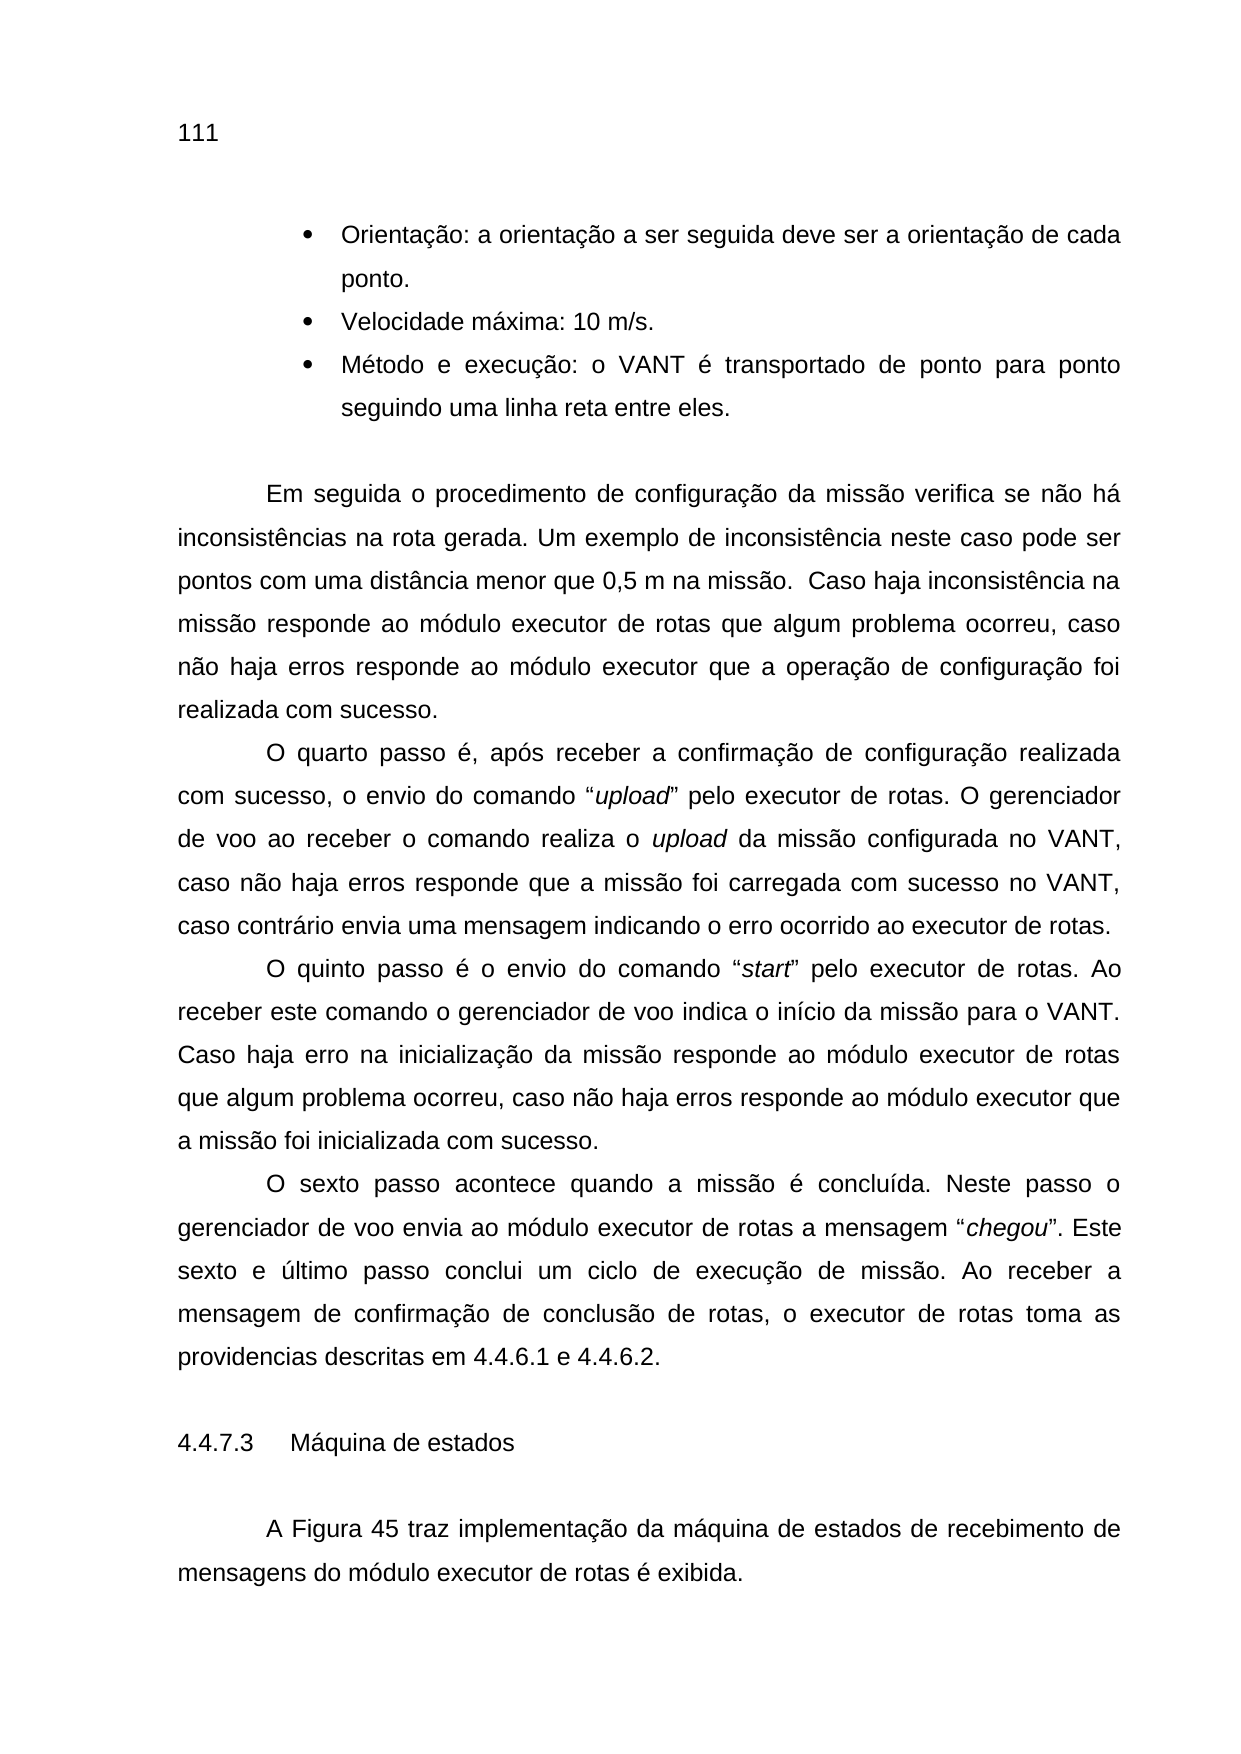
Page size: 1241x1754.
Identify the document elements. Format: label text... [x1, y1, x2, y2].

text A Figura 45 traz implementação da máquina de estados de recebimento de mensagens do módulo executor de rotas é exibida. [177, 1514, 1122, 1586]
list Velocidade máxima: 10 m/s. [303, 307, 1122, 336]
subtitle Máquina de estados [177, 1428, 1122, 1457]
text O quarto passo é, após receber a confirmação de configuração realizada com sucesso, o envio do comando “upload” pelo executor de rotas. O gerenciador de voo ao receber o comando realiza o upload da missão configurada no VANT, caso não haja erros responde que a missão foi carregada com sucesso no VANT, caso contrário envia uma mensagem indicando o erro ocorrido ao executor de rotas. [177, 738, 1122, 939]
list Método e execução: o VANT é transportado de ponto para ponto seguindo uma linha reta entre eles. [303, 350, 1122, 422]
text Em seguida o procedimento de configuração da missão verifica se não há inconsistências na rota gerada. Um exemplo de inconsistência neste caso pode ser pontos com uma distância menor que 0,5 m na missão. Caso haja inconsistência na missão responde ao módulo executor de rotas que algum problema ocorreu, caso não haja erros responde ao módulo executor que a operação de configuração foi realizada com sucesso. [177, 479, 1122, 724]
text O quinto passo é o envio do comando “start” pelo executor de rotas. Ao receber este comando o gerenciador de voo indica o início da missão para o VANT. Caso haja erro na inicialização da missão responde ao módulo executor de rotas que algum problema ocorreu, caso não haja erros responde ao módulo executor que a missão foi inicializada com sucesso. [177, 954, 1122, 1155]
list Orientação: a orientação a ser seguida deve ser a orientação de cada ponto. [303, 220, 1122, 292]
text O sexto passo acontece quando a missão é concluída. Neste passo o gerenciador de voo envia ao módulo executor de rotas a mensagem “chegou”. Este sexto e último passo conclui um ciclo de execução de missão. Ao receber a mensagem de confirmação de conclusão de rotas, o executor de rotas toma as providencias descritas em 4.4.6.1 e 4.4.6.2. [177, 1169, 1122, 1371]
